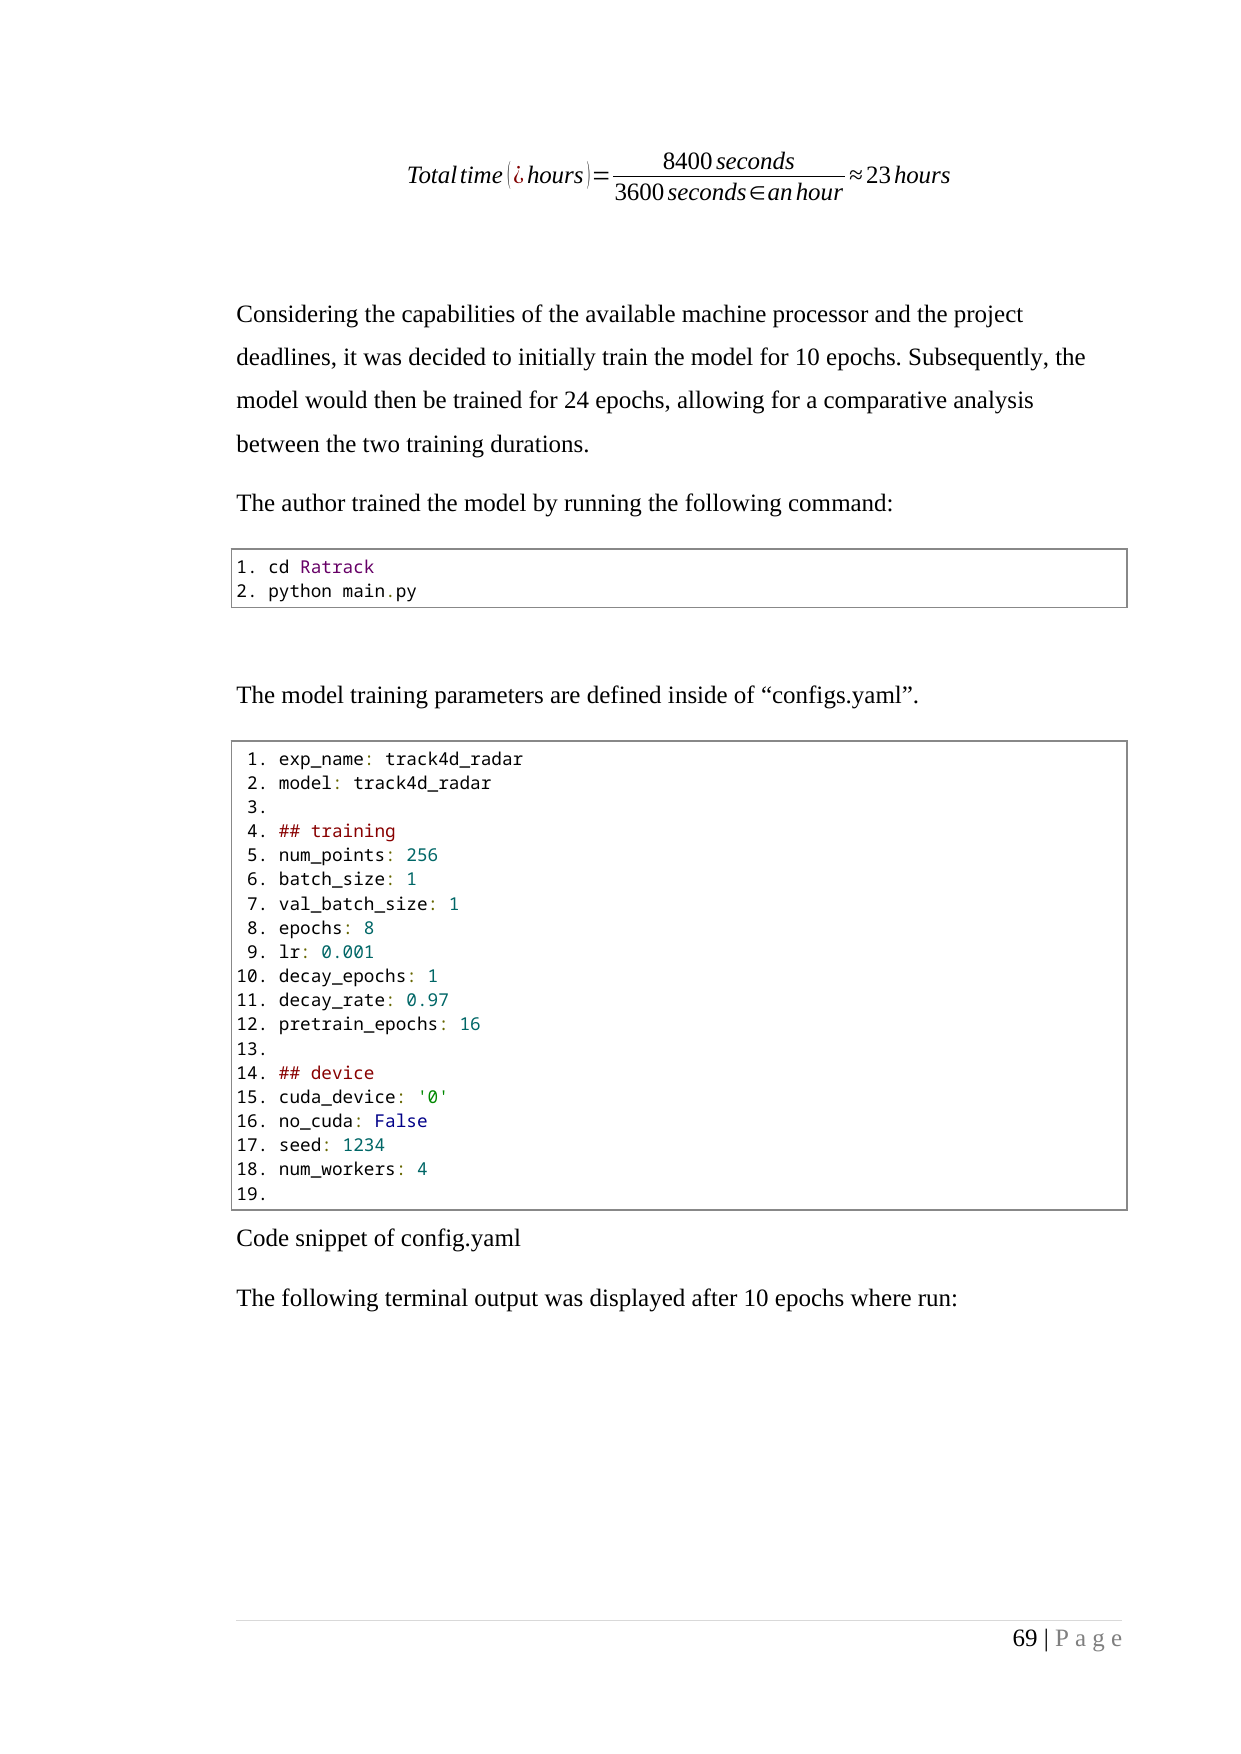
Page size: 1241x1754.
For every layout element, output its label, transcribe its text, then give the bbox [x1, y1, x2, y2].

text 17. seed: 1234 [236, 1133, 1122, 1157]
text 16. no_cuda: False [236, 1108, 1122, 1133]
text 7. val_batch_size: 1 [236, 891, 1122, 915]
text 13. [236, 1036, 1122, 1060]
text The author trained the model by running the following command: [236, 488, 1122, 517]
text 19. [232, 1175, 1126, 1209]
text Code snippet of config.yaml [236, 1223, 1122, 1252]
text 15. cuda_device: '0' [236, 1084, 1122, 1108]
text 9. lr: 0.001 [236, 939, 1122, 963]
text 8. epochs: 8 [236, 915, 1122, 939]
text 6. batch_size: 1 [236, 867, 1122, 891]
text 10. decay_epochs: 1 [236, 963, 1122, 988]
text 5. num_points: 256 [236, 843, 1122, 867]
text 11. decay_rate: 0.97 [236, 988, 1122, 1012]
text 2. python main.py [232, 572, 1126, 607]
text Considering the capabilities of the available machine processor and the project deadlines, it was decided to initially train the model for 10 epochs. Subsequently, the model would then be trained for 24 epochs, allowing for a comparative analysis between the two training durations. [236, 299, 1122, 457]
text 1. cd Ratrack [232, 550, 1126, 572]
text The following terminal output was displayed after 10 epochs where run: [236, 1283, 1122, 1312]
text 18. num_workers: 4 [236, 1157, 1122, 1175]
text 12. pretrain_epochs: 16 [236, 1012, 1122, 1036]
text 14. ## device [236, 1060, 1122, 1084]
text 4. ## training [236, 818, 1122, 843]
text 3. [236, 794, 1122, 818]
text 2. model: track4d_radar [236, 770, 1122, 794]
text 1. exp_name: track4d_radar [232, 742, 1126, 770]
text The model training parameters are defined inside of “configs.yaml”. [236, 680, 1122, 709]
